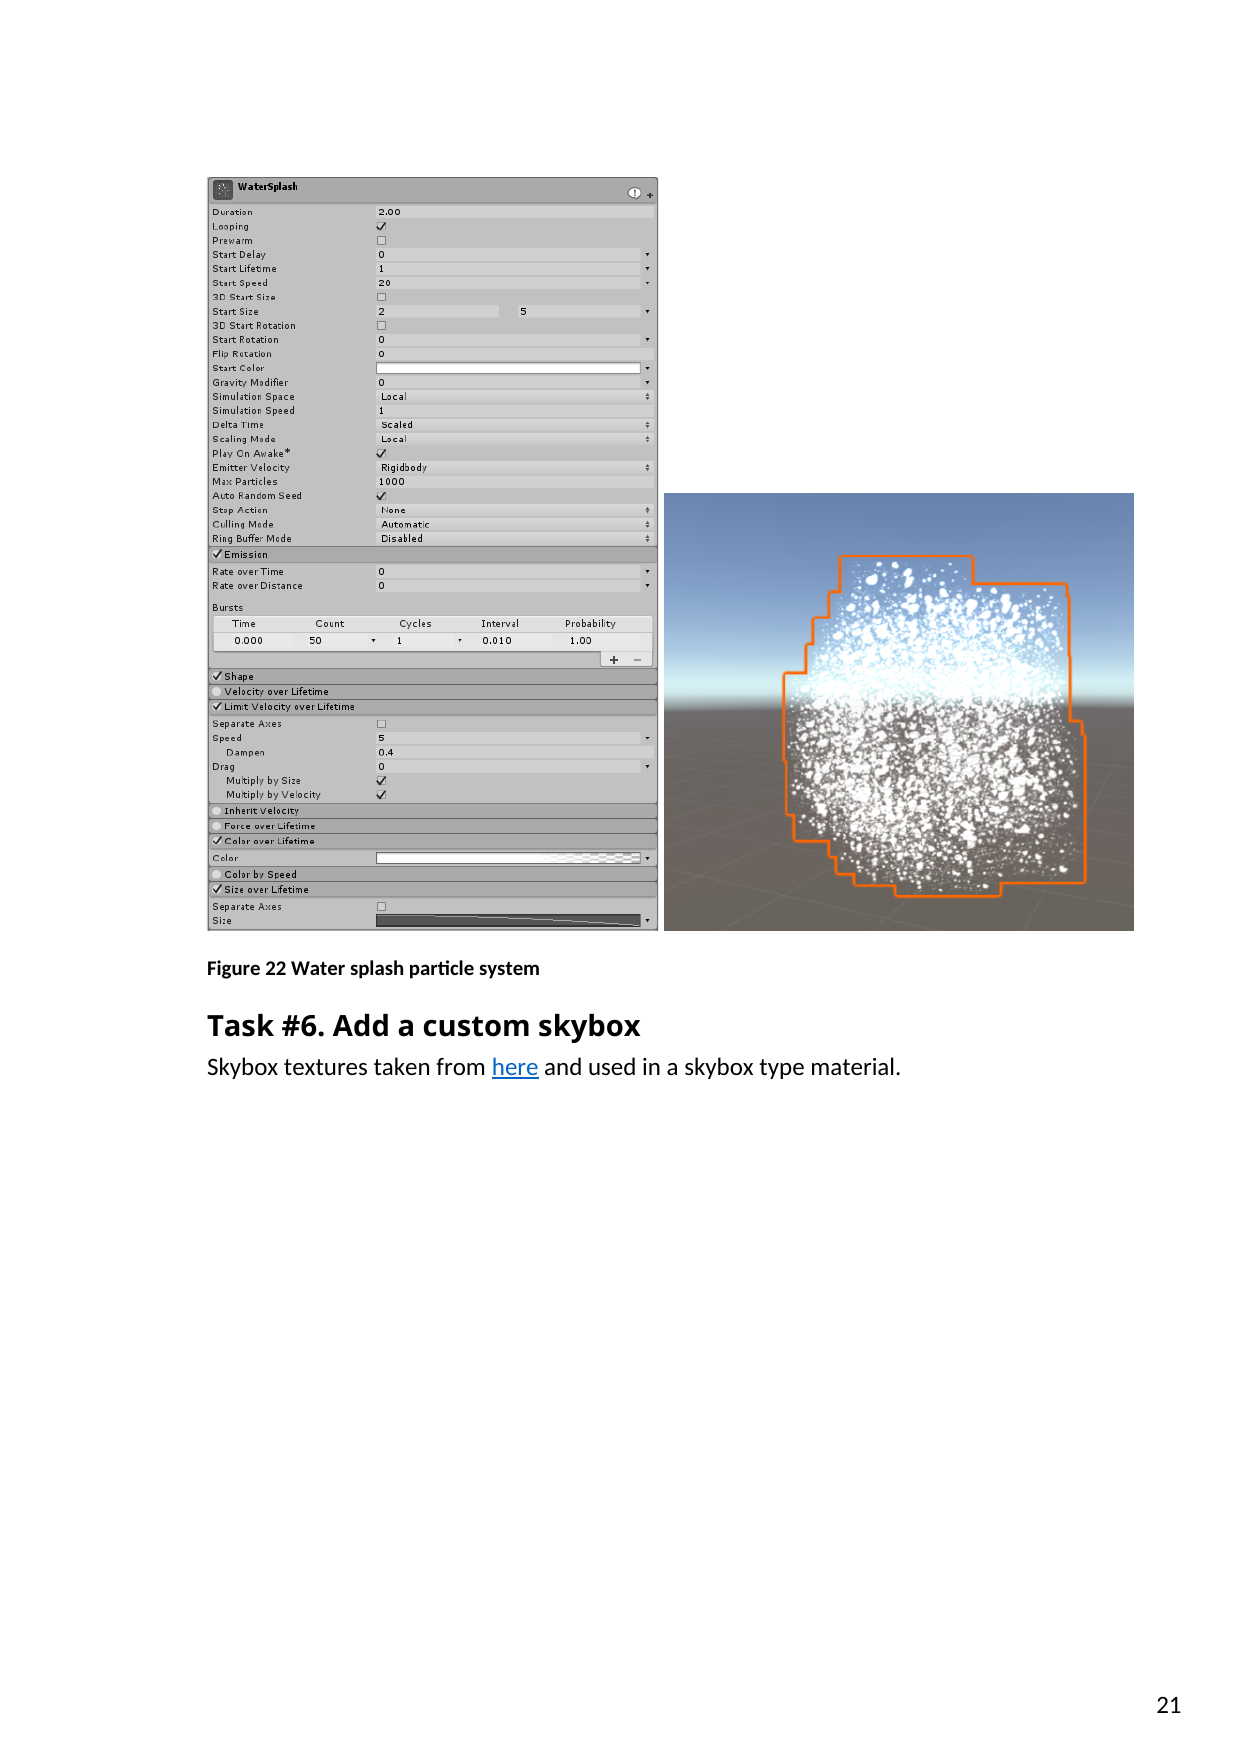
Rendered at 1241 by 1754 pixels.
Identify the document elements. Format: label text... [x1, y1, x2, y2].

picture [664, 493, 1134, 931]
text Figure 22 Water splash particle system [177, 956, 1181, 981]
text Skybox textures taken from here and used in a skybox type material. [177, 1051, 1181, 1082]
picture [206, 177, 659, 931]
subtitle Task #6. Add a custom skybox [177, 1006, 1181, 1045]
